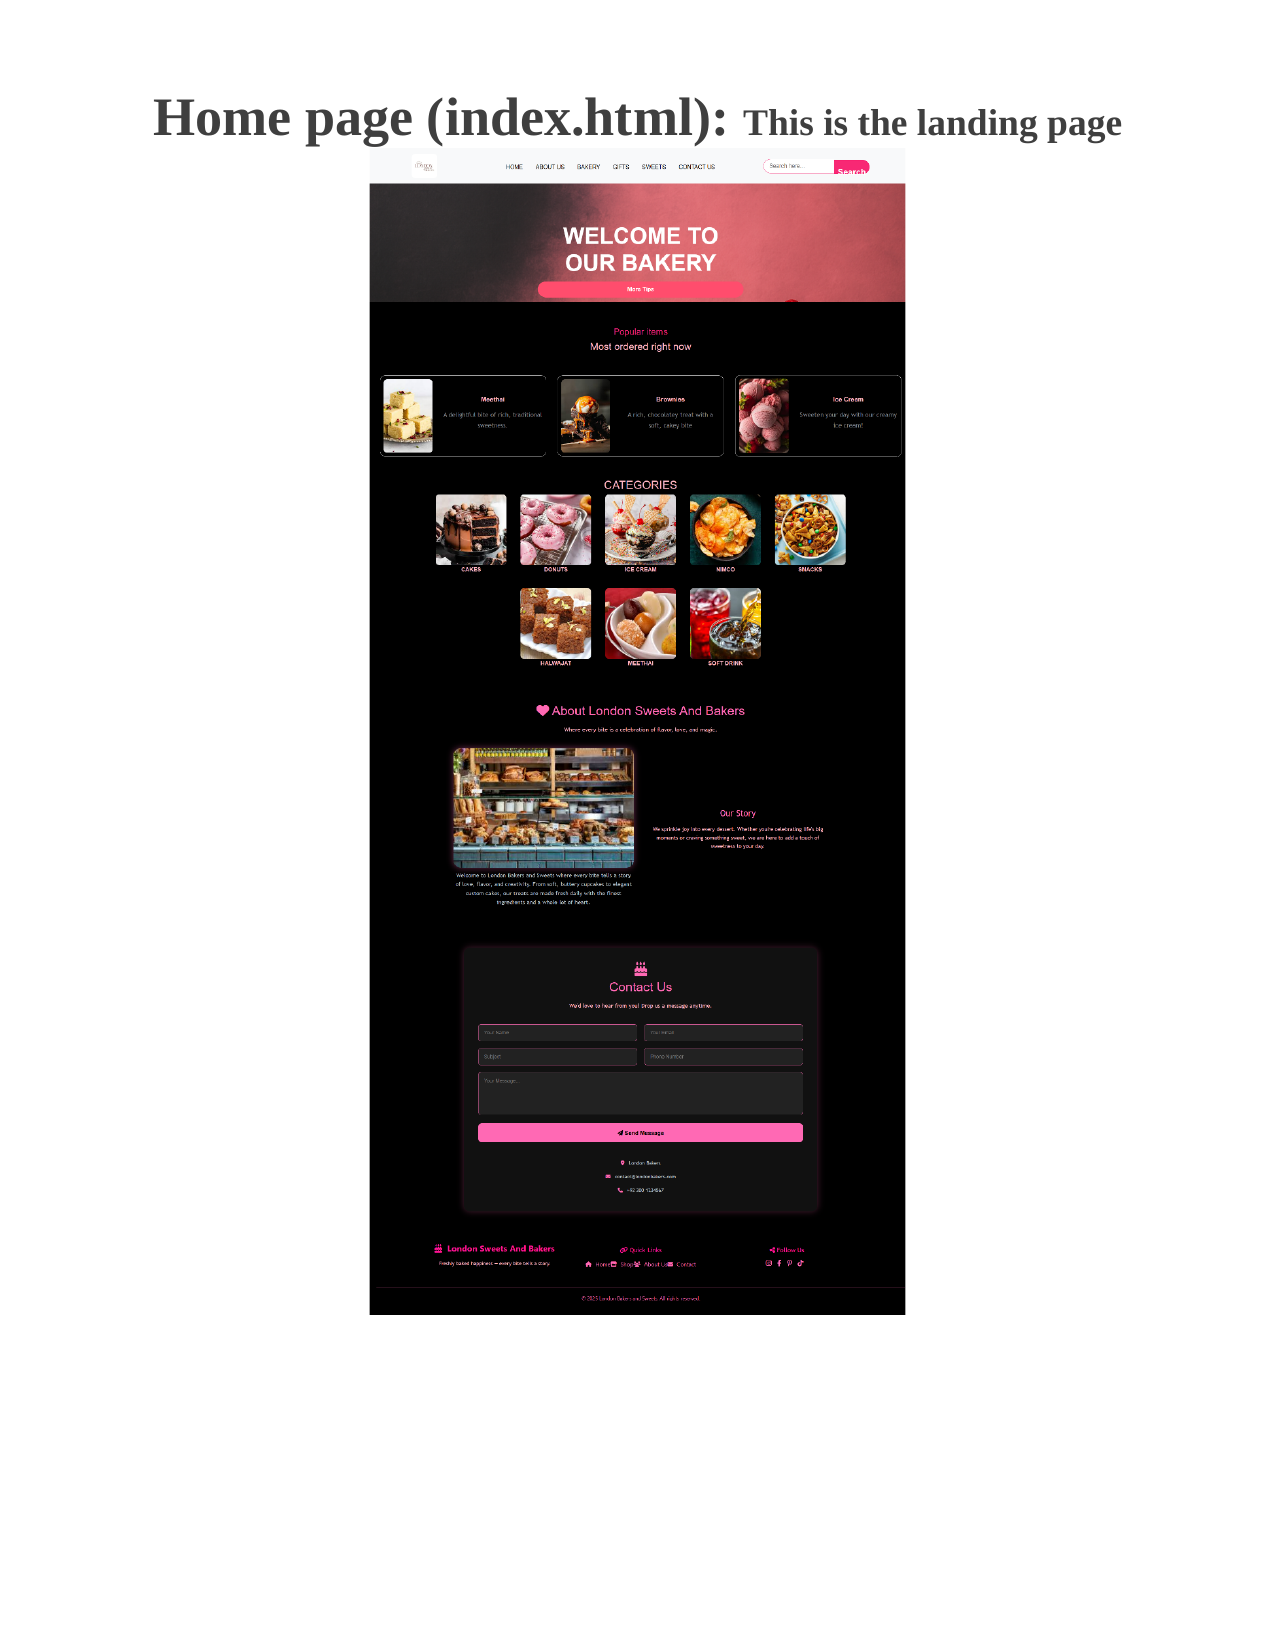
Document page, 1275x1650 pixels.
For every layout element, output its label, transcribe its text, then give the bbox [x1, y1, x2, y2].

picture [369, 148, 906, 1315]
